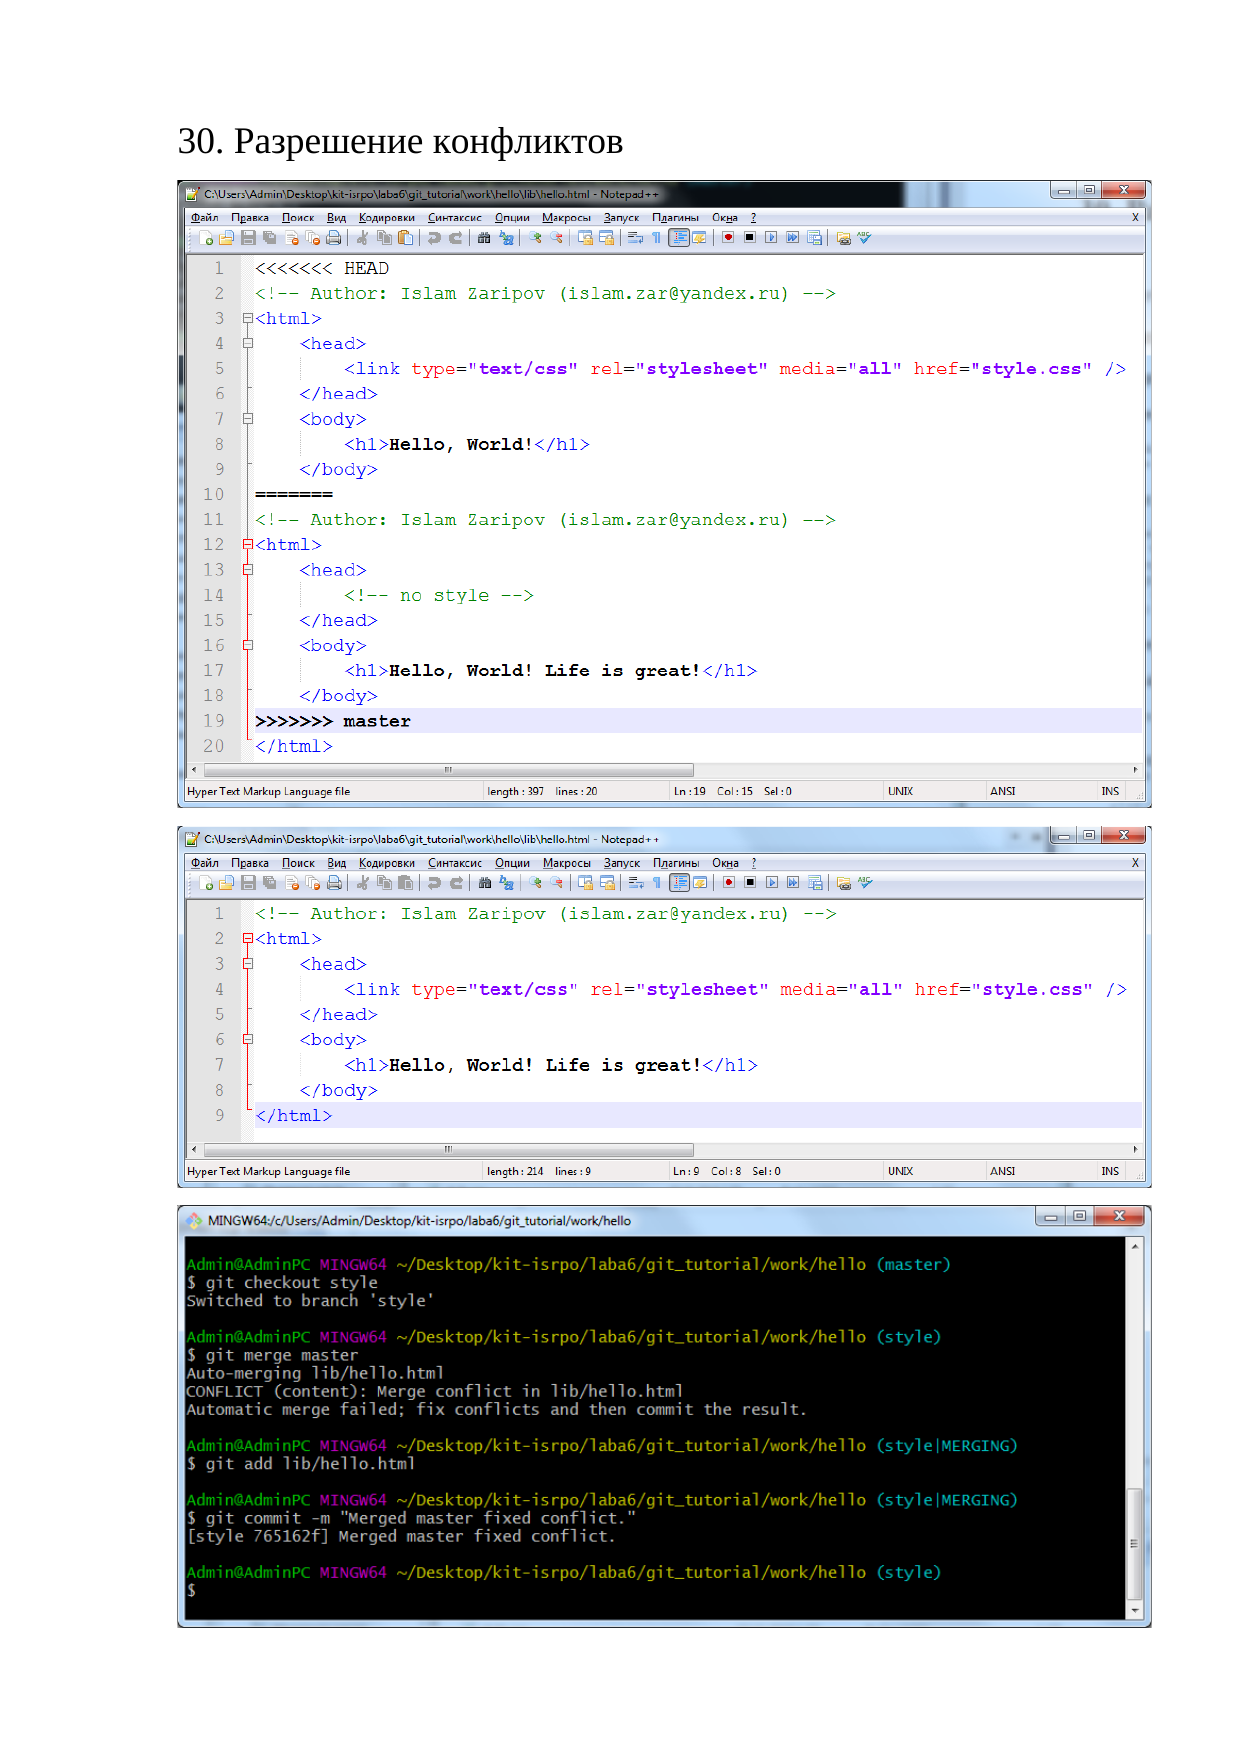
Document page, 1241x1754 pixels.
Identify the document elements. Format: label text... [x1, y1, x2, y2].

text 30. Разрешение конфликтов [177, 118, 1152, 161]
picture [177, 826, 1152, 1188]
picture [177, 1205, 1152, 1628]
picture [177, 180, 1152, 808]
